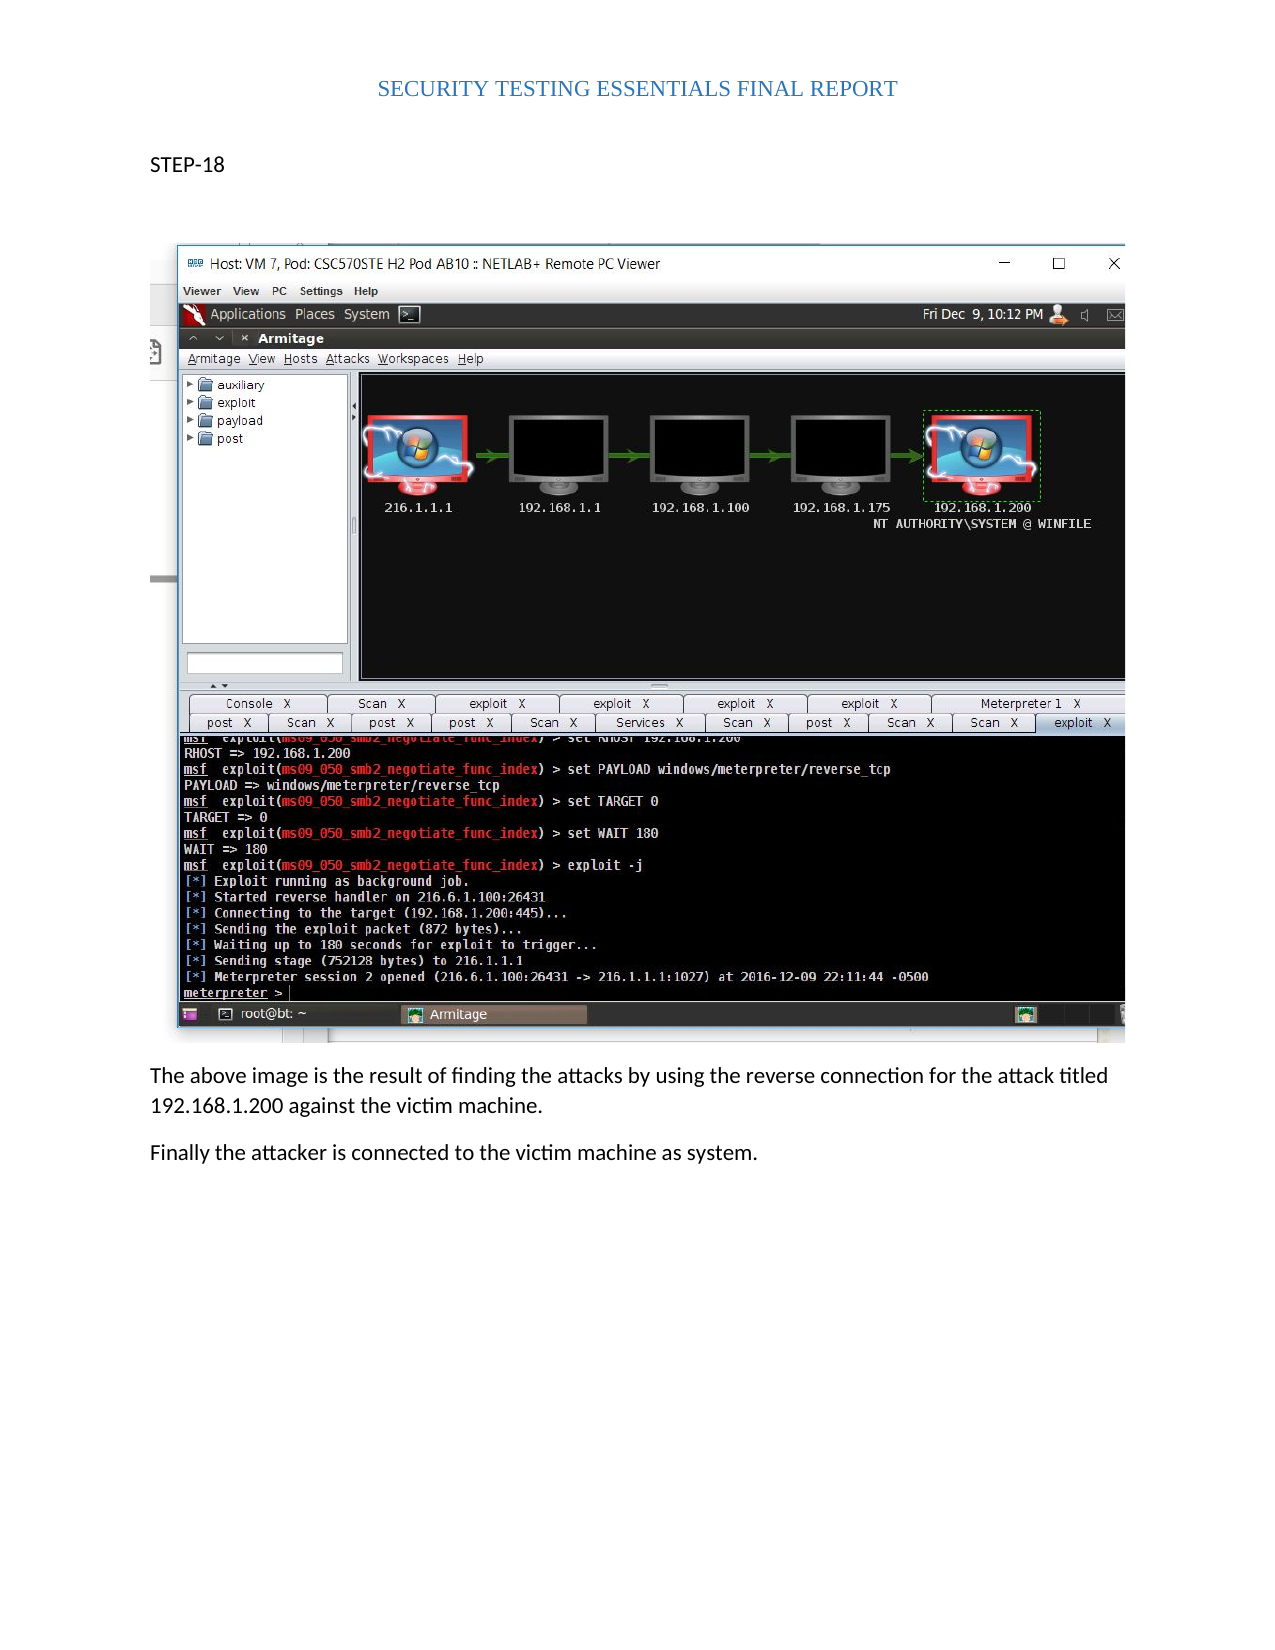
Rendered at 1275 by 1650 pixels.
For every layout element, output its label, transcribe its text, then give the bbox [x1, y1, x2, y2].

text The above image is the result of finding the attacks by using the reverse connection for the attack titled 192.168.1.200 against the victim machine. [150, 1061, 1125, 1119]
text Finally the attacker is connected to the victim machine as system. [150, 1138, 1125, 1166]
picture [150, 243, 1125, 1043]
text STEP-18 [150, 150, 1125, 178]
